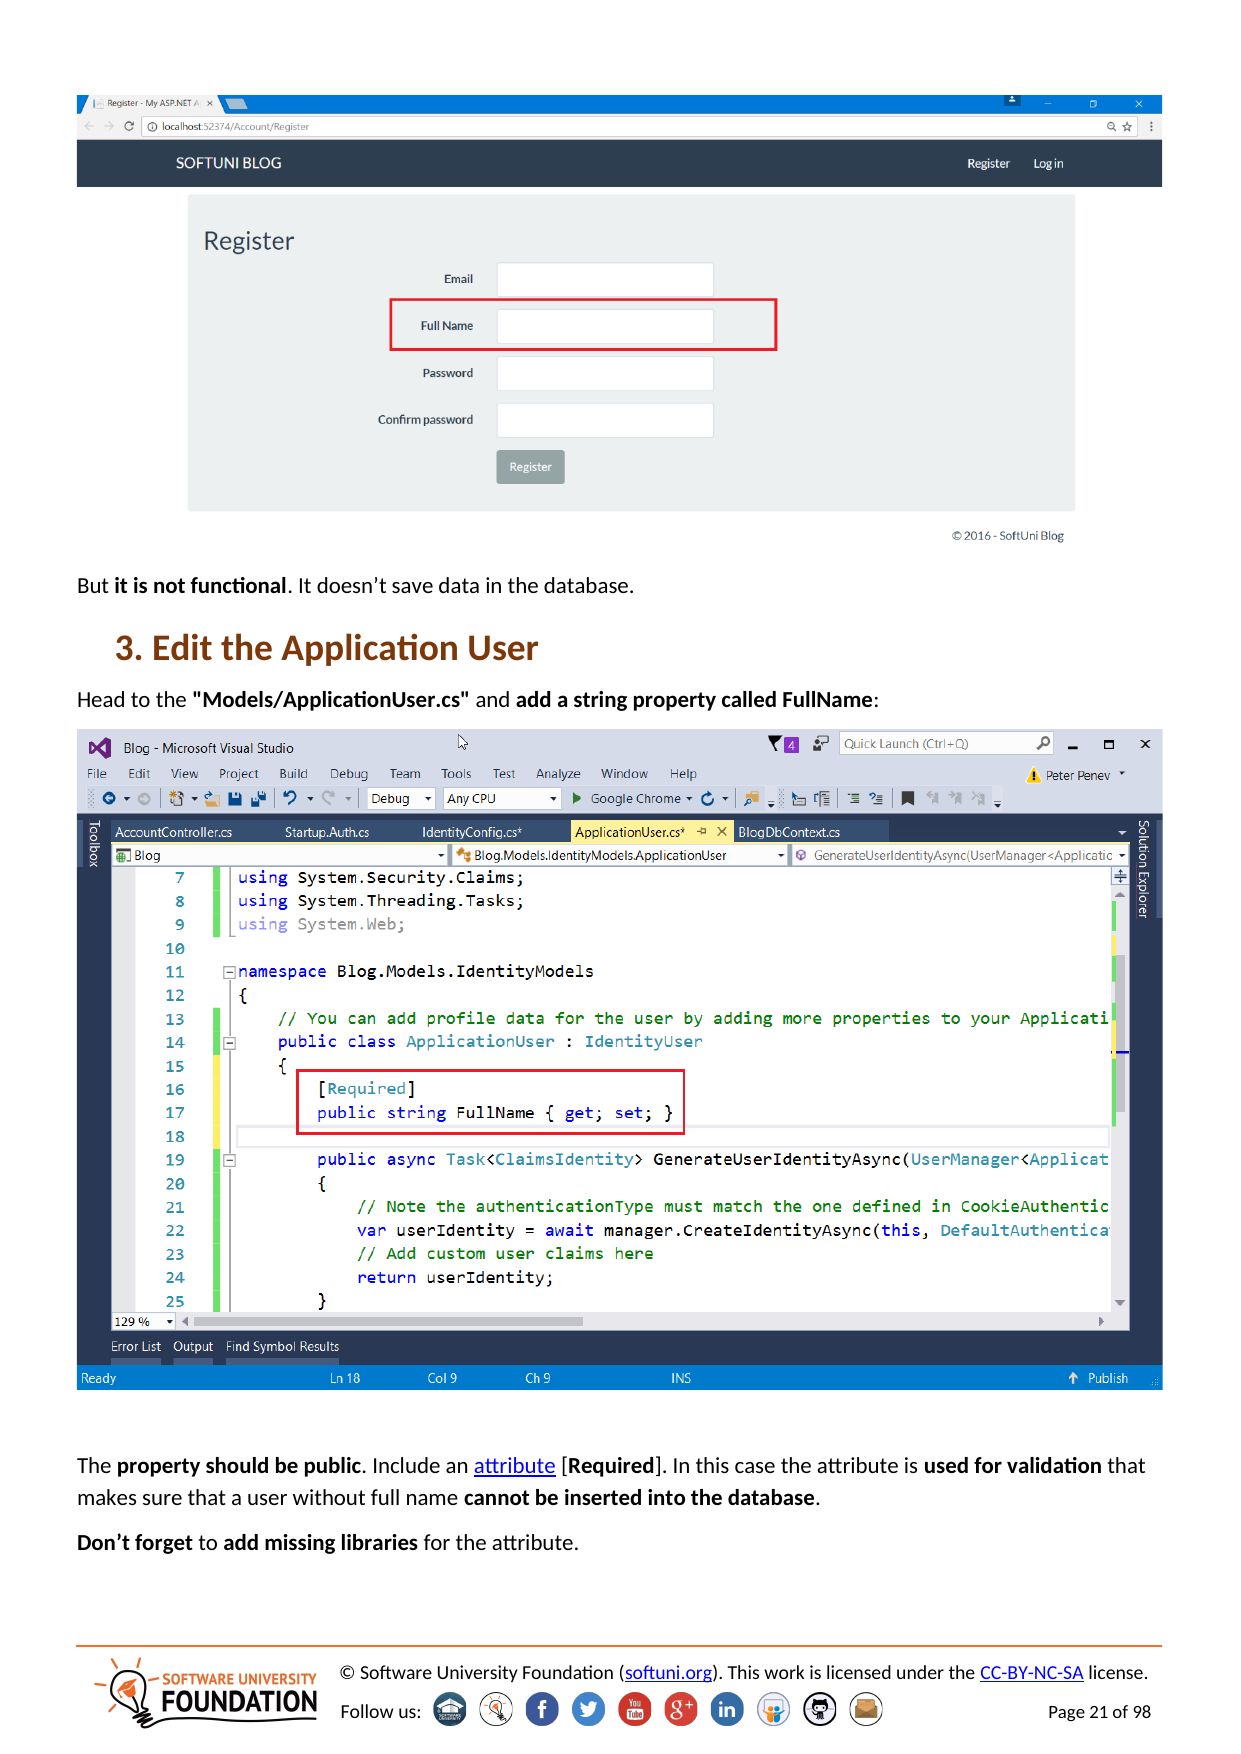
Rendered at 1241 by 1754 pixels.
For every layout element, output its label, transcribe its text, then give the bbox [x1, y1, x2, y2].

picture [525, 1692, 559, 1726]
text Don’t forget to add missing libraries for the attribute. [77, 1528, 1163, 1556]
picture [803, 1692, 837, 1726]
picture [849, 1692, 883, 1726]
picture [76, 95, 1163, 555]
picture [479, 1692, 513, 1726]
picture [433, 1692, 467, 1726]
picture [710, 1692, 744, 1726]
text Head to the "Models/ApplicationUser.cs" and add a string property called FullName: [77, 685, 1163, 713]
picture [664, 1692, 698, 1726]
text But it is not functional. It doesn’t save data in the database. [77, 571, 1163, 599]
text The property should be public. Include an attribute [Required]. In this case the attribute is used for validation that makes sure that a user without full name cannot be inserted into the database. [77, 1451, 1163, 1511]
picture [757, 1692, 790, 1726]
picture [93, 1656, 317, 1729]
picture [618, 1692, 652, 1726]
picture [76, 729, 1163, 1390]
picture [572, 1692, 605, 1726]
subtitle Edit the Application User [114, 624, 1163, 670]
